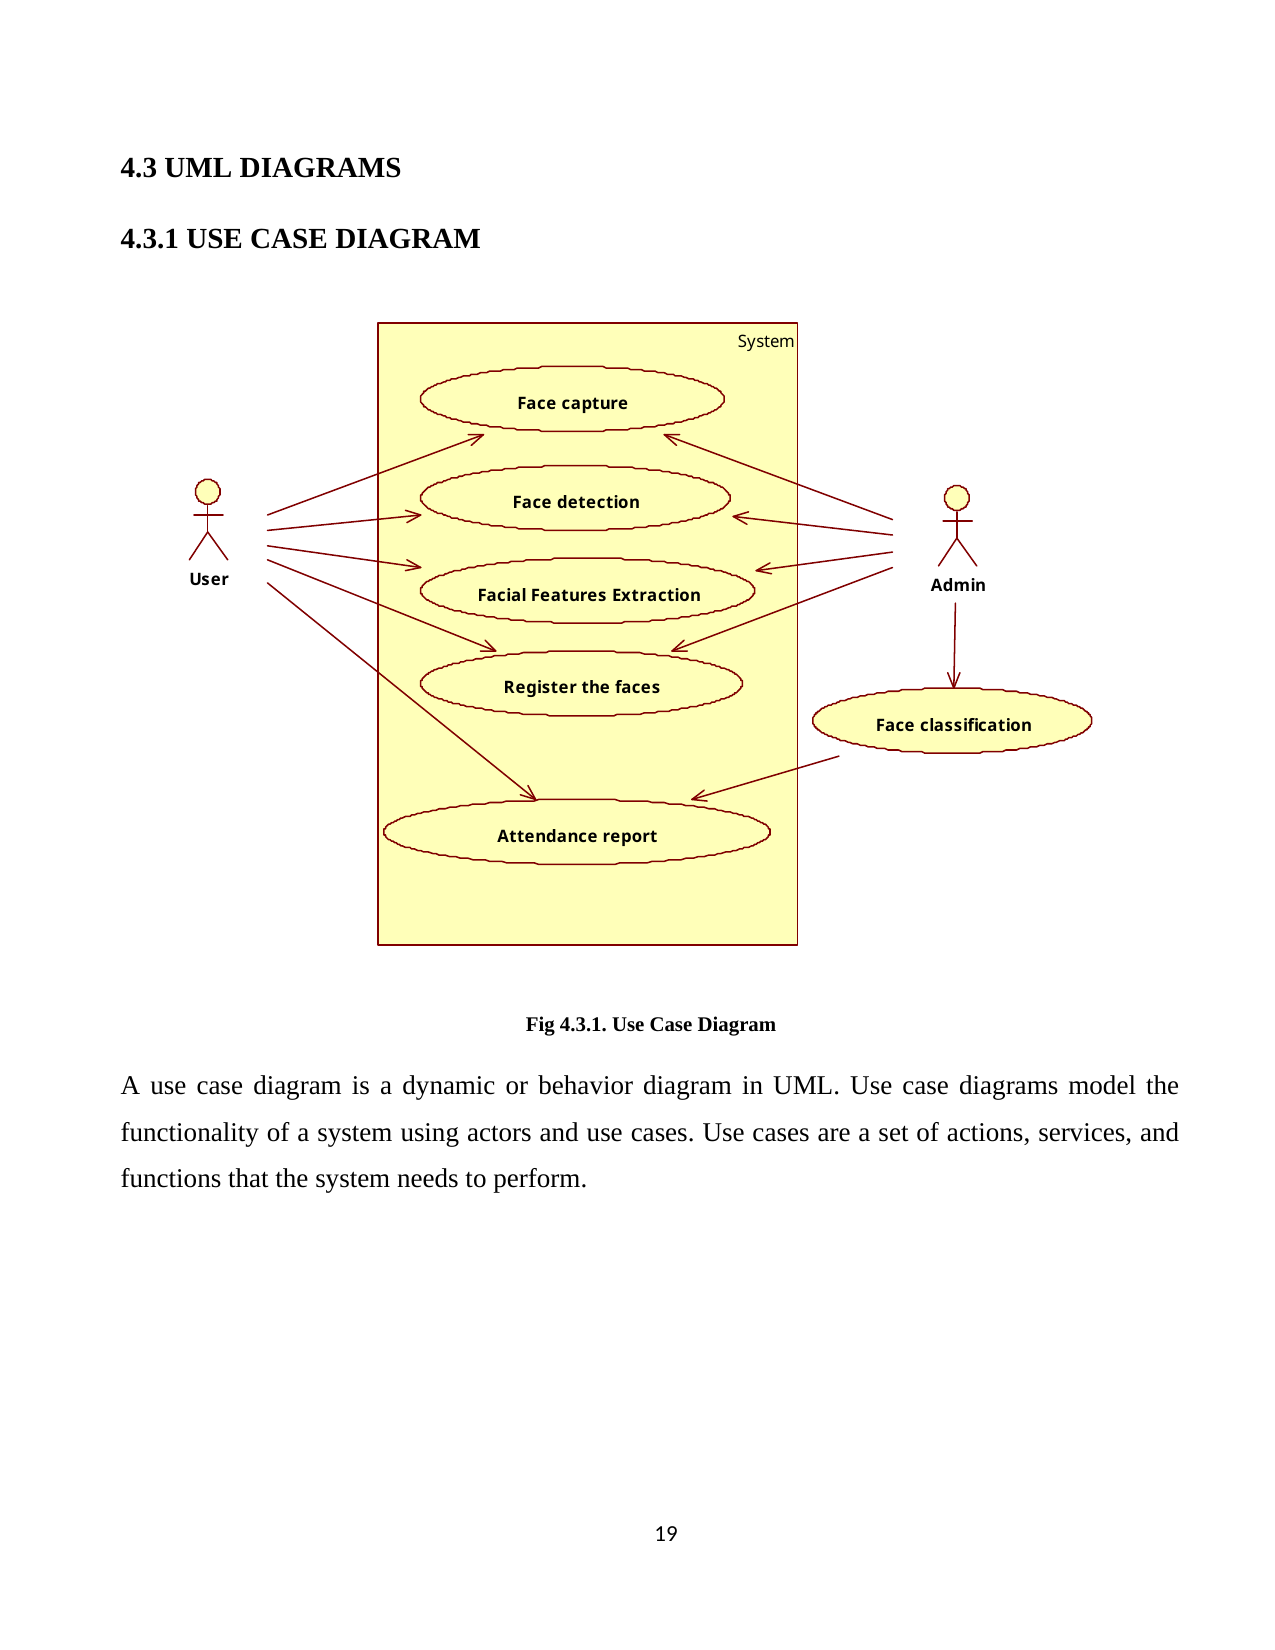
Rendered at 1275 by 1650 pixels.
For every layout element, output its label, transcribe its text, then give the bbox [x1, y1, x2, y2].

text 4.3.1 USE CASE DIAGRAM [120, 221, 1181, 255]
text 4.3 UML DIAGRAMS [120, 150, 1181, 183]
text Fig 4.3.1. Use Case Diagram [120, 1012, 1181, 1036]
text A use case diagram is a dynamic or behavior diagram in UML. Use case diagrams model the functionality of a system using actors and use cases. Use cases are a set of actions, services, and functions that the system needs to perform. [120, 1069, 1181, 1193]
